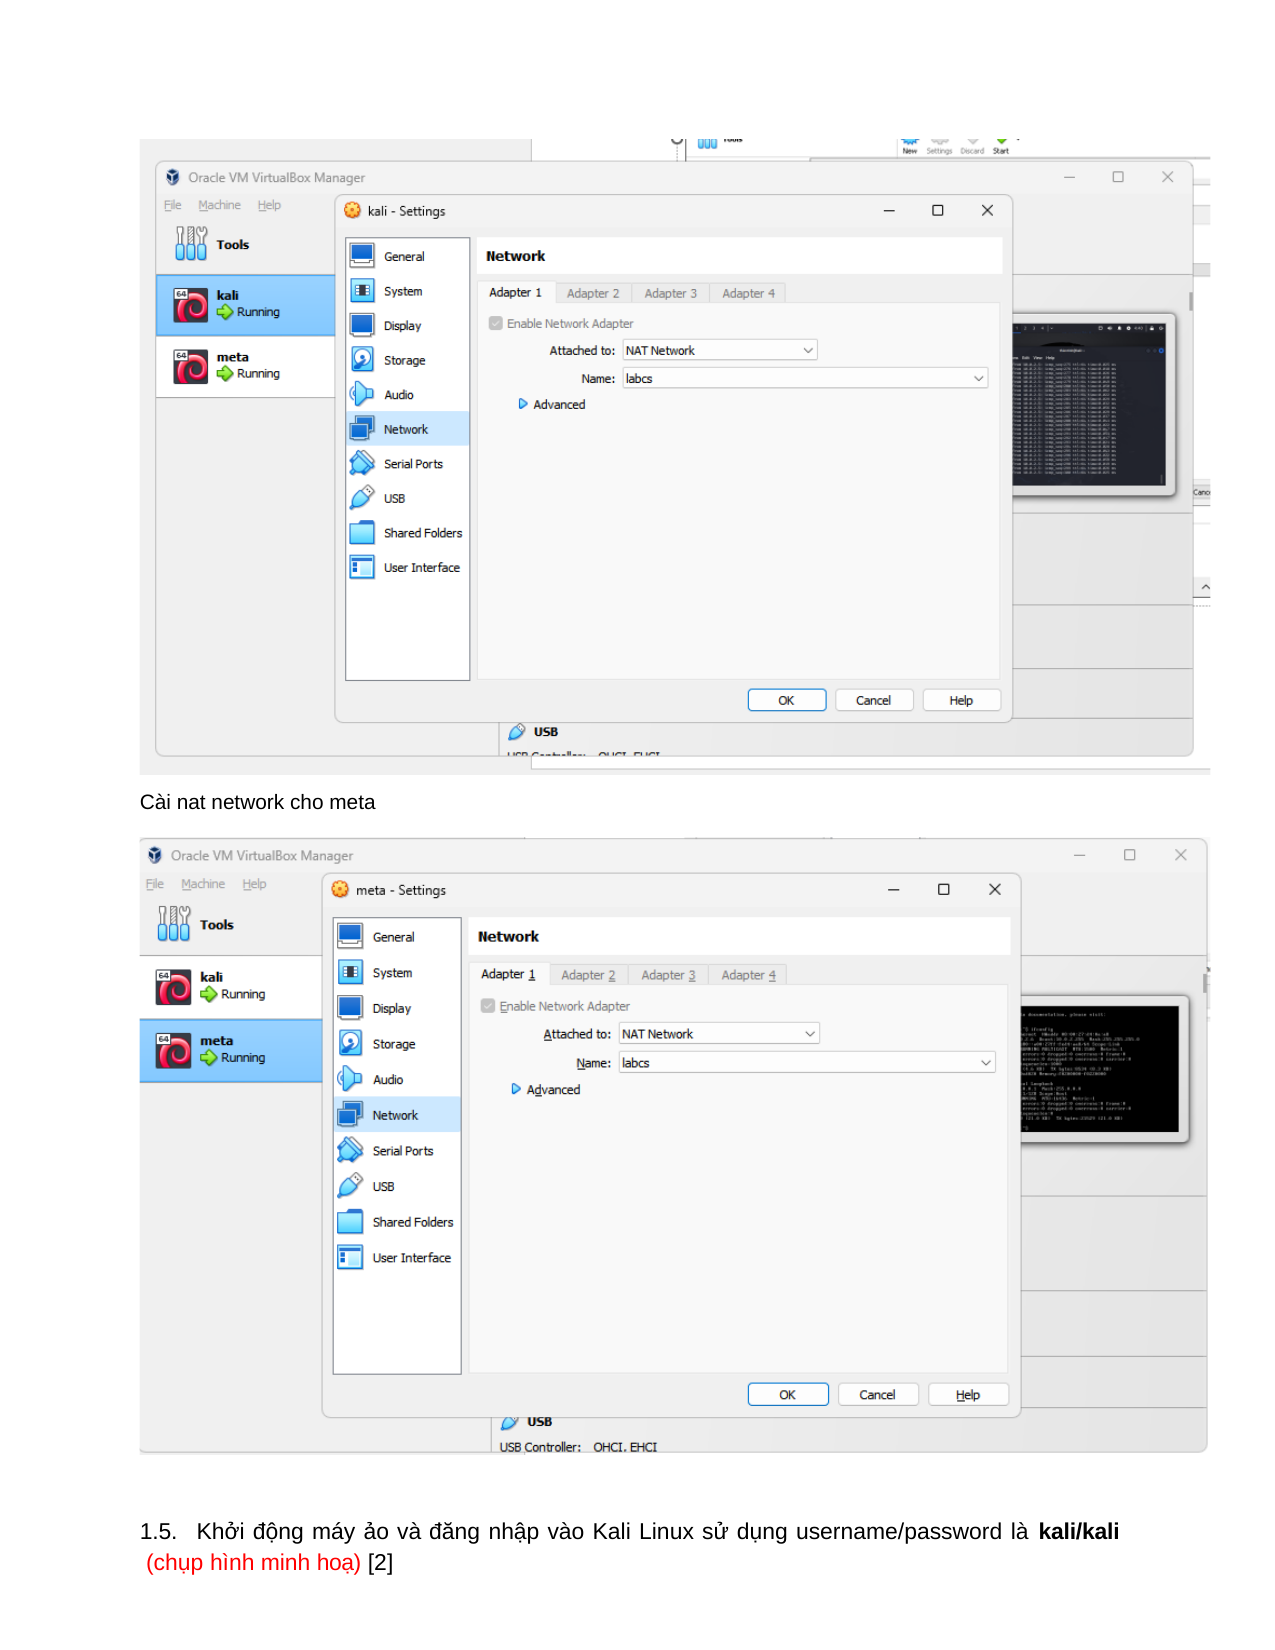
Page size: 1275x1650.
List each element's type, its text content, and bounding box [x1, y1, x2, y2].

text Cài nat network cho meta [139, 789, 1210, 813]
text (chụp hình minh hoạ) [2] [139, 1548, 1210, 1575]
picture [139, 139, 1211, 775]
picture [139, 837, 1211, 1455]
list Khởi động máy ảo và đăng nhập vào Kali Linux sử dụng username/password là kali/kali [139, 1518, 1210, 1545]
